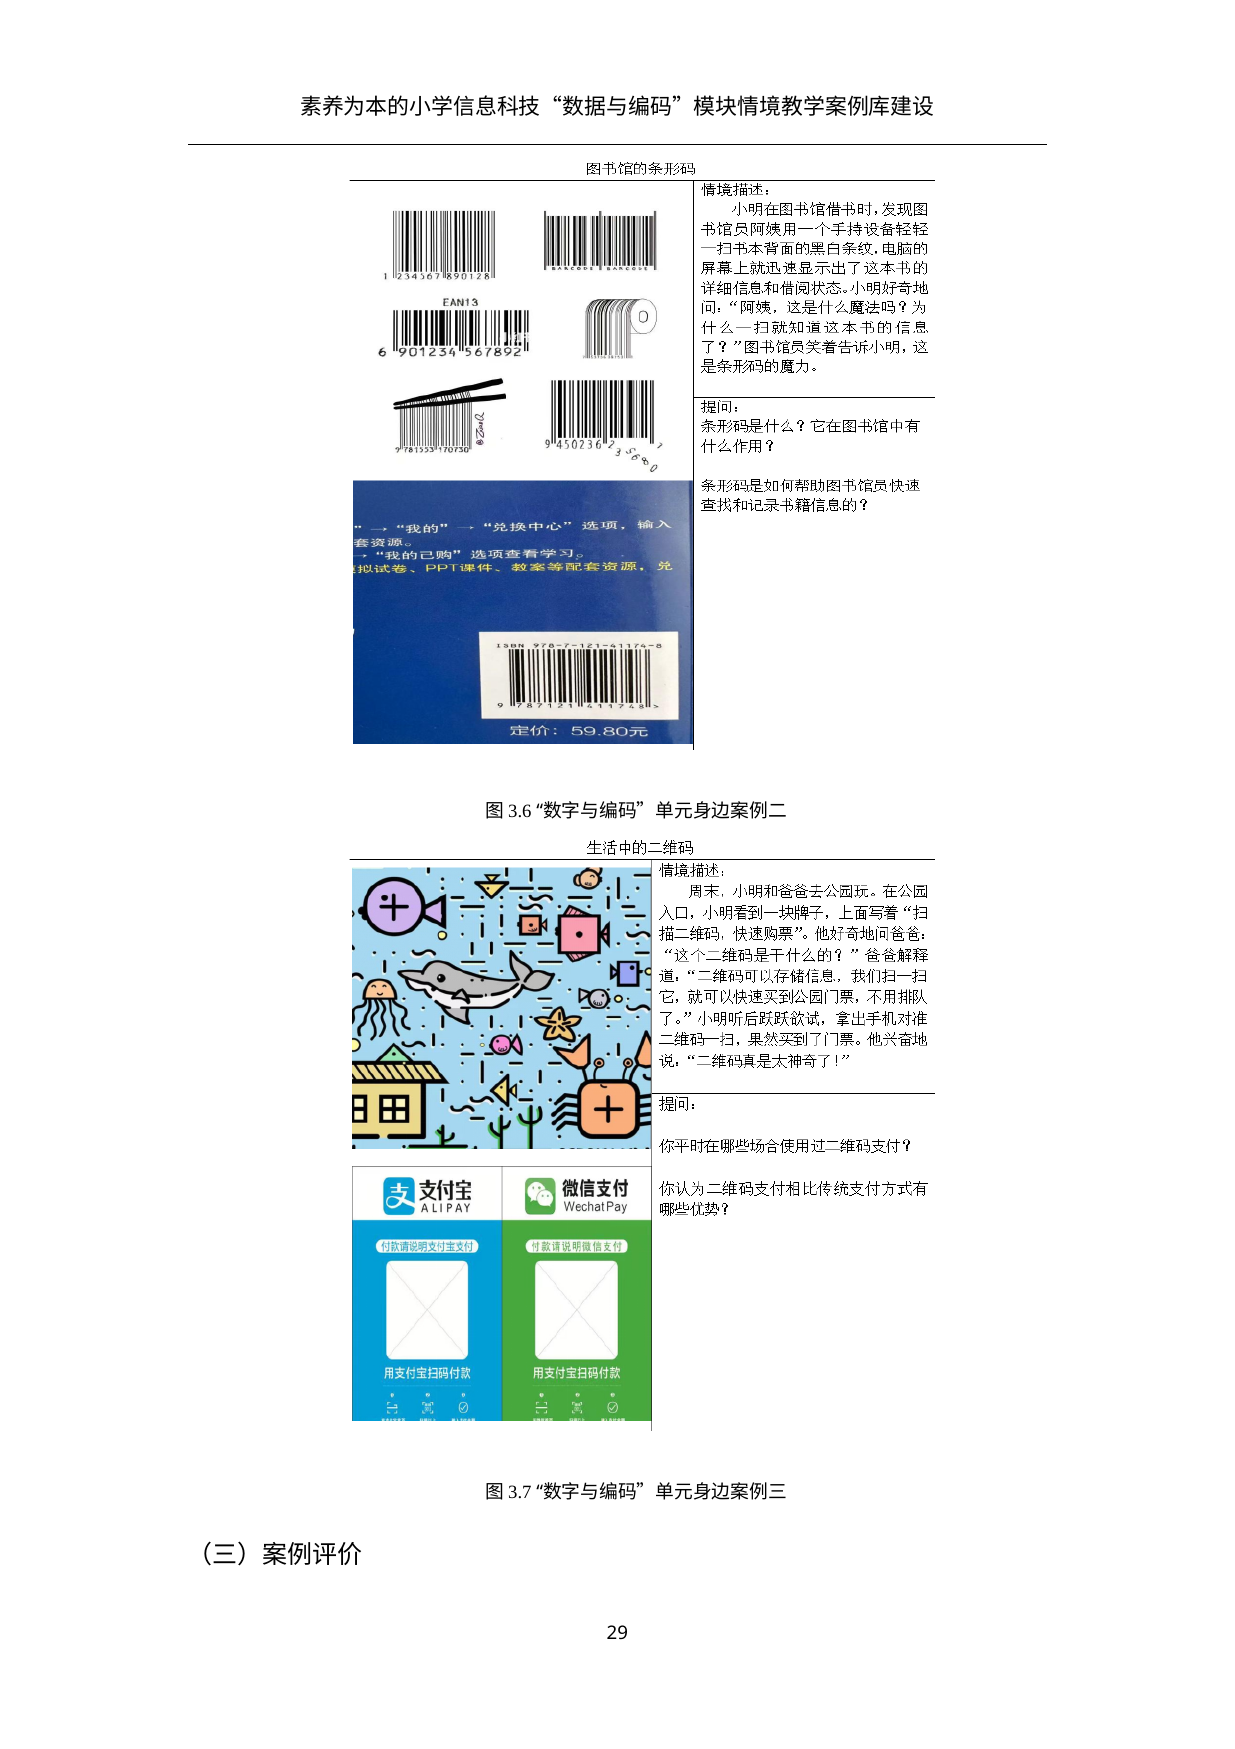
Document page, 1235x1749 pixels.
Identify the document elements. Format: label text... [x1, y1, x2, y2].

picture [349, 839, 935, 1431]
text （三）案例评价 [187, 1520, 1047, 1585]
text 图3.6 “数字与编码”单元身边案例二 [187, 793, 1047, 826]
text 图3.7 “数字与编码”单元身边案例三 [187, 1474, 1047, 1507]
picture [349, 159, 935, 750]
